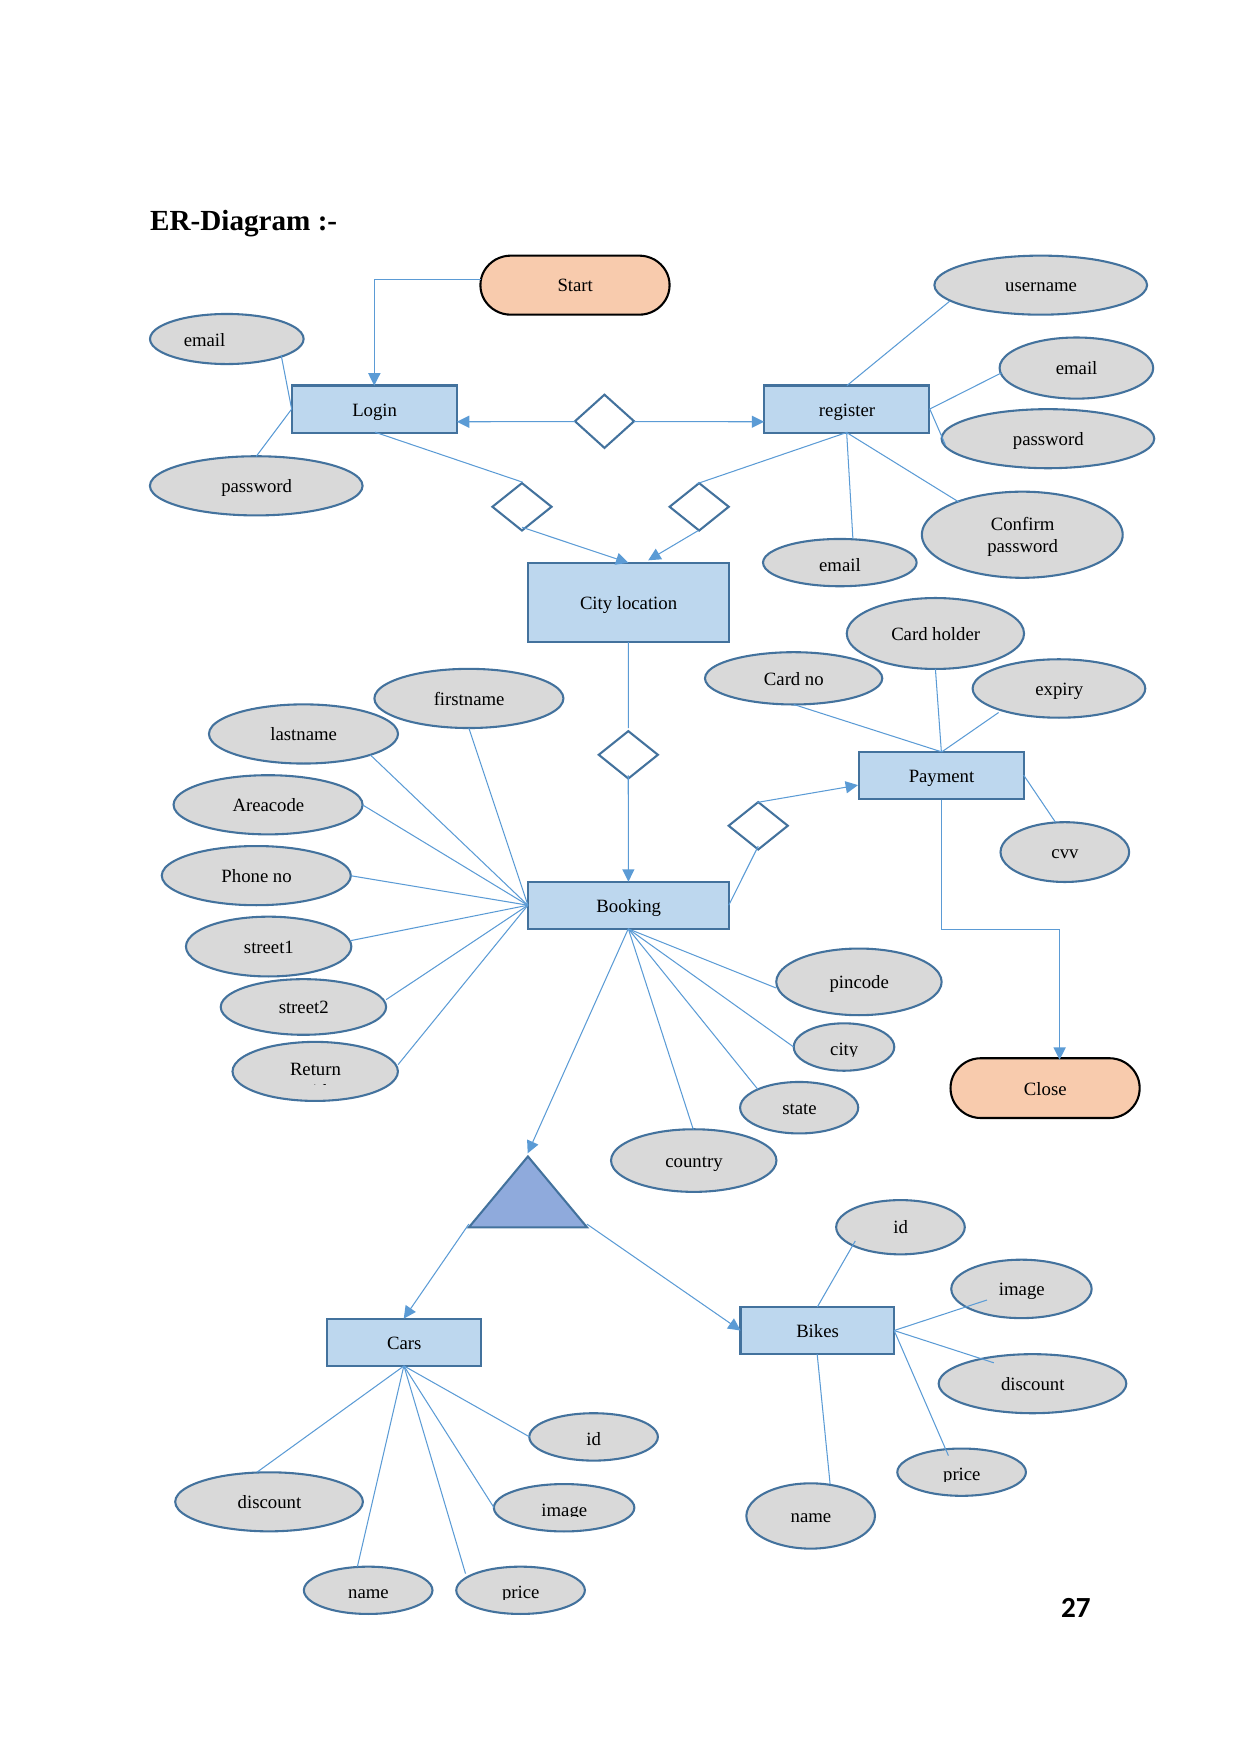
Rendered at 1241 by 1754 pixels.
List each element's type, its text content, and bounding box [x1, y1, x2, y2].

text ER-Diagram :- [150, 203, 1090, 236]
